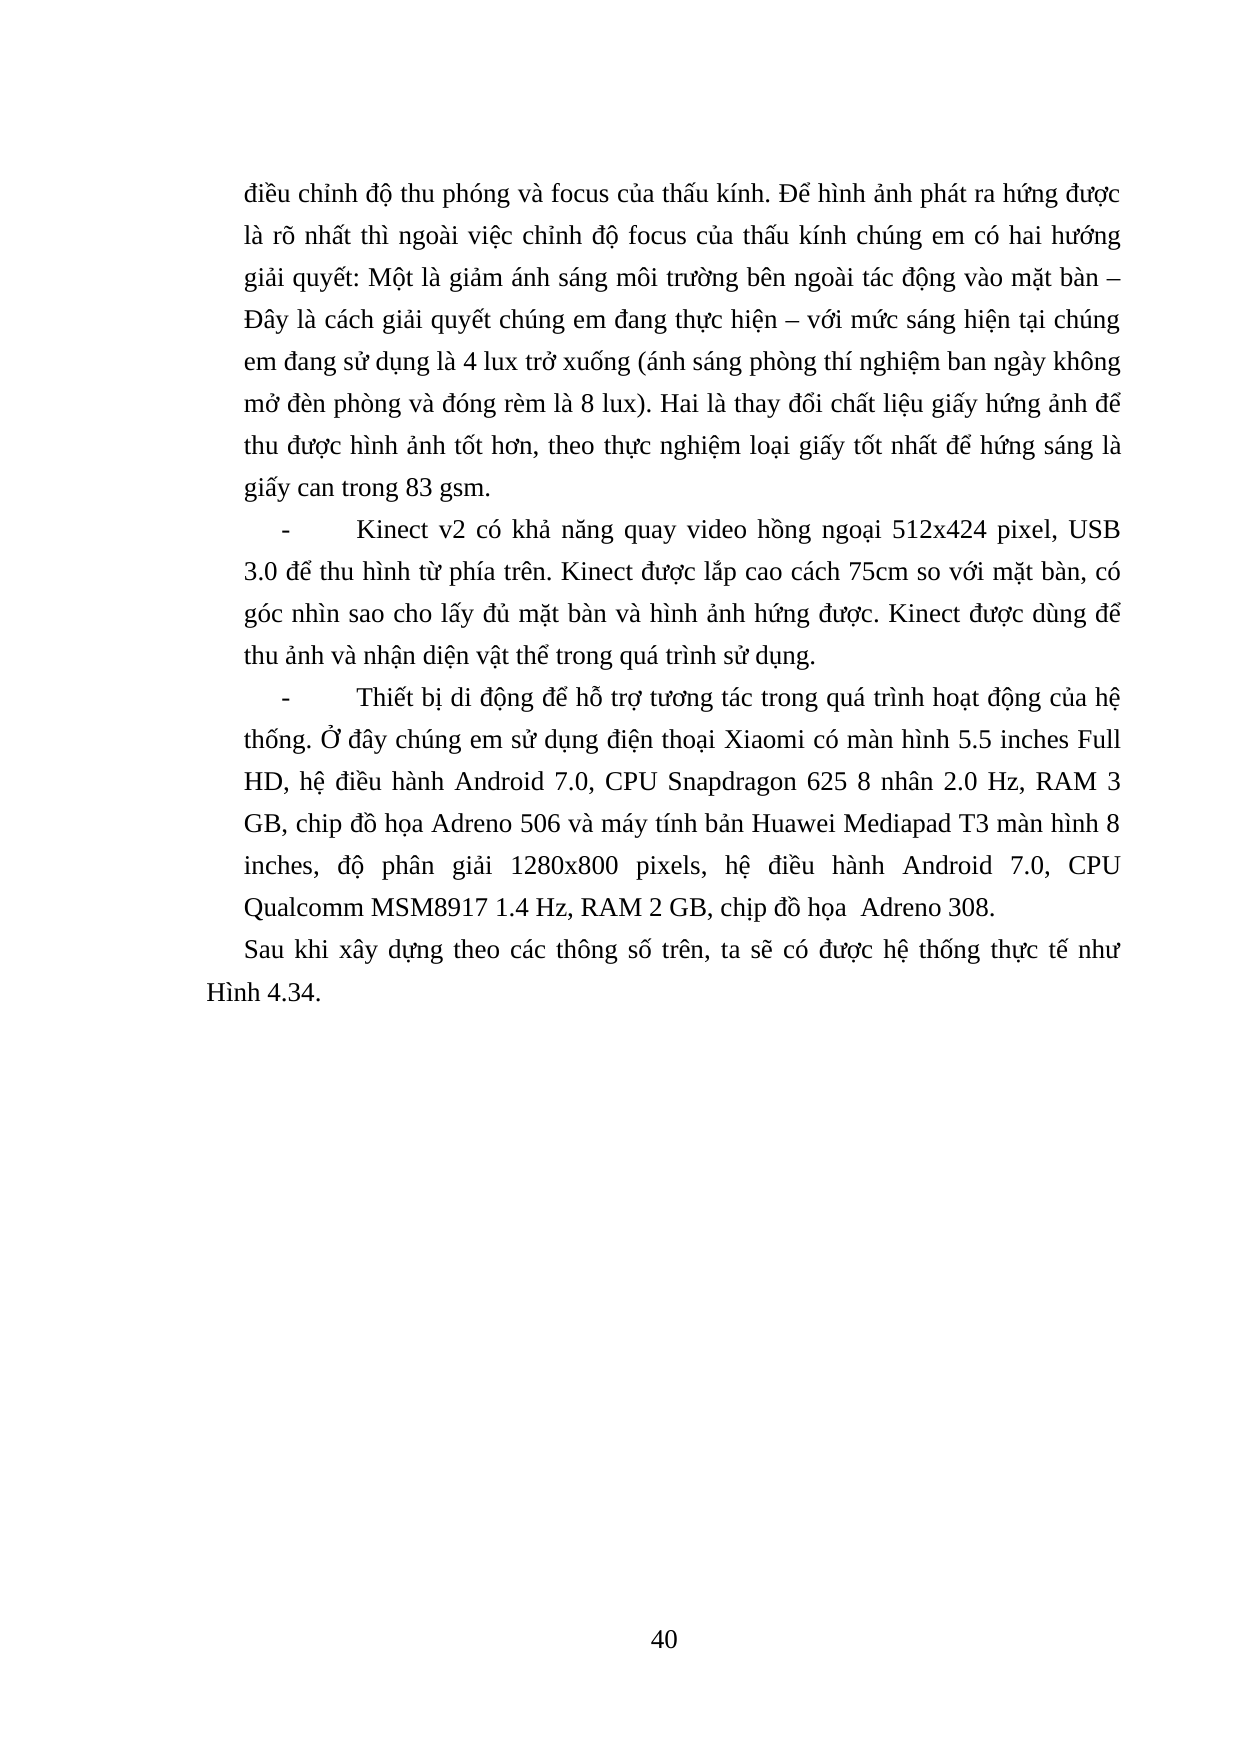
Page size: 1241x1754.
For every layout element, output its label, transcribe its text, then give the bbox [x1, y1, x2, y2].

text Kinect v2 có khả năng quay video hồng ngoại 512x424 pixel, USB 3.0 để thu hình từ phía trên. Kinect được lắp cao cách 75cm so với mặt bàn, có góc nhìn sao cho lấy đủ mặt bàn và hình ảnh hứng được. Kinect được dùng để thu ảnh và nhận diện vật thể trong quá trình sử dụng. [244, 513, 1122, 670]
text Thiết bị di động để hỗ trợ tương tác trong quá trình hoạt động của hệ thống. Ở đây chúng em sử dụng điện thoại Xiaomi có màn hình 5.5 inches Full HD, hệ điều hành Android 7.0, CPU Snapdragon 625 8 nhân 2.0 Hz, RAM 3 GB, chip đồ họa Adreno 506 và máy tính bản Huawei Mediapad T3 màn hình 8 inches, độ phân giải 1280x800 pixels, hệ điều hành Android 7.0, CPU Qualcomm MSM8917 1.4 Hz, RAM 2 GB, chịp đồ họa Adreno 308. [244, 681, 1122, 922]
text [244, 177, 1122, 502]
